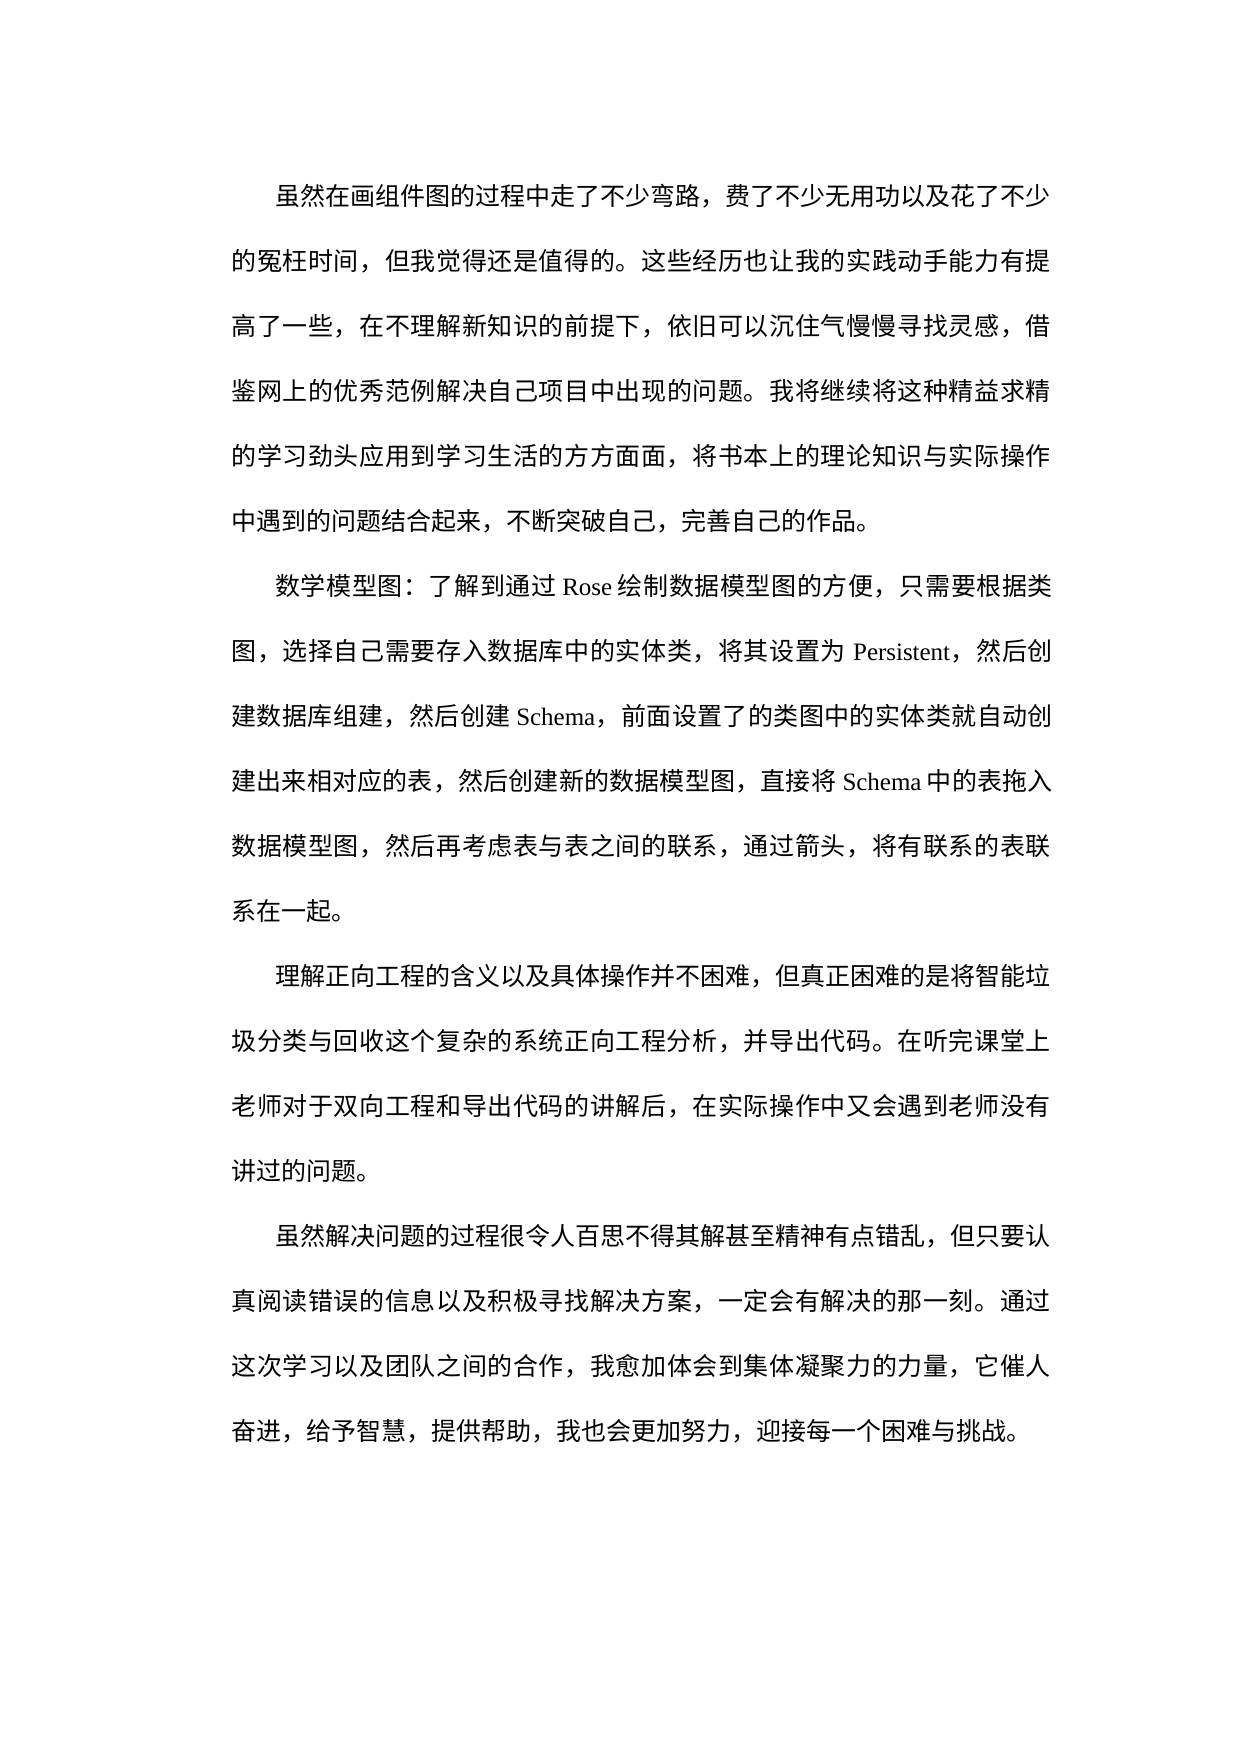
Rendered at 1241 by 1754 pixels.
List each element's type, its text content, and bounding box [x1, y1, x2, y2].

text 虽然在画组件图的过程中走了不少弯路，费了不少无用功以及花了不少的冤枉时间，但我觉得还是值得的。这些经历也让我的实践动手能力有提高了一些，在不理解新知识的前提下，依旧可以沉住气慢慢寻找灵感，借鉴网上的优秀范例解决自己项目中出现的问题。我将继续将这种精益求精的学习劲头应用到学习生活的方方面面，将书本上的理论知识与实际操作中遇到的问题结合起来，不断突破自己，完善自己的作品。 [231, 162, 1053, 552]
text 数学模型图：了解到通过Rose绘制数据模型图的方便，只需要根据类图，选择自己需要存入数据库中的实体类，将其设置为Persistent，然后创建数据库组建，然后创建Schema，前面设置了的类图中的实体类就自动创建出来相对应的表，然后创建新的数据模型图，直接将Schema中的表拖入数据模型图，然后再考虑表与表之间的联系，通过箭头，将有联系的表联系在一起。 [231, 552, 1053, 942]
text 理解正向工程的含义以及具体操作并不困难，但真正困难的是将智能垃圾分类与回收这个复杂的系统正向工程分析，并导出代码。在听完课堂上老师对于双向工程和导出代码的讲解后，在实际操作中又会遇到老师没有讲过的问题。 [231, 942, 1053, 1202]
text 虽然解决问题的过程很令人百思不得其解甚至精神有点错乱，但只要认真阅读错误的信息以及积极寻找解决方案，一定会有解决的那一刻。通过这次学习以及团队之间的合作，我愈加体会到集体凝聚力的力量，它催人奋进，给予智慧，提供帮助，我也会更加努力，迎接每一个困难与挑战。 [231, 1202, 1053, 1462]
